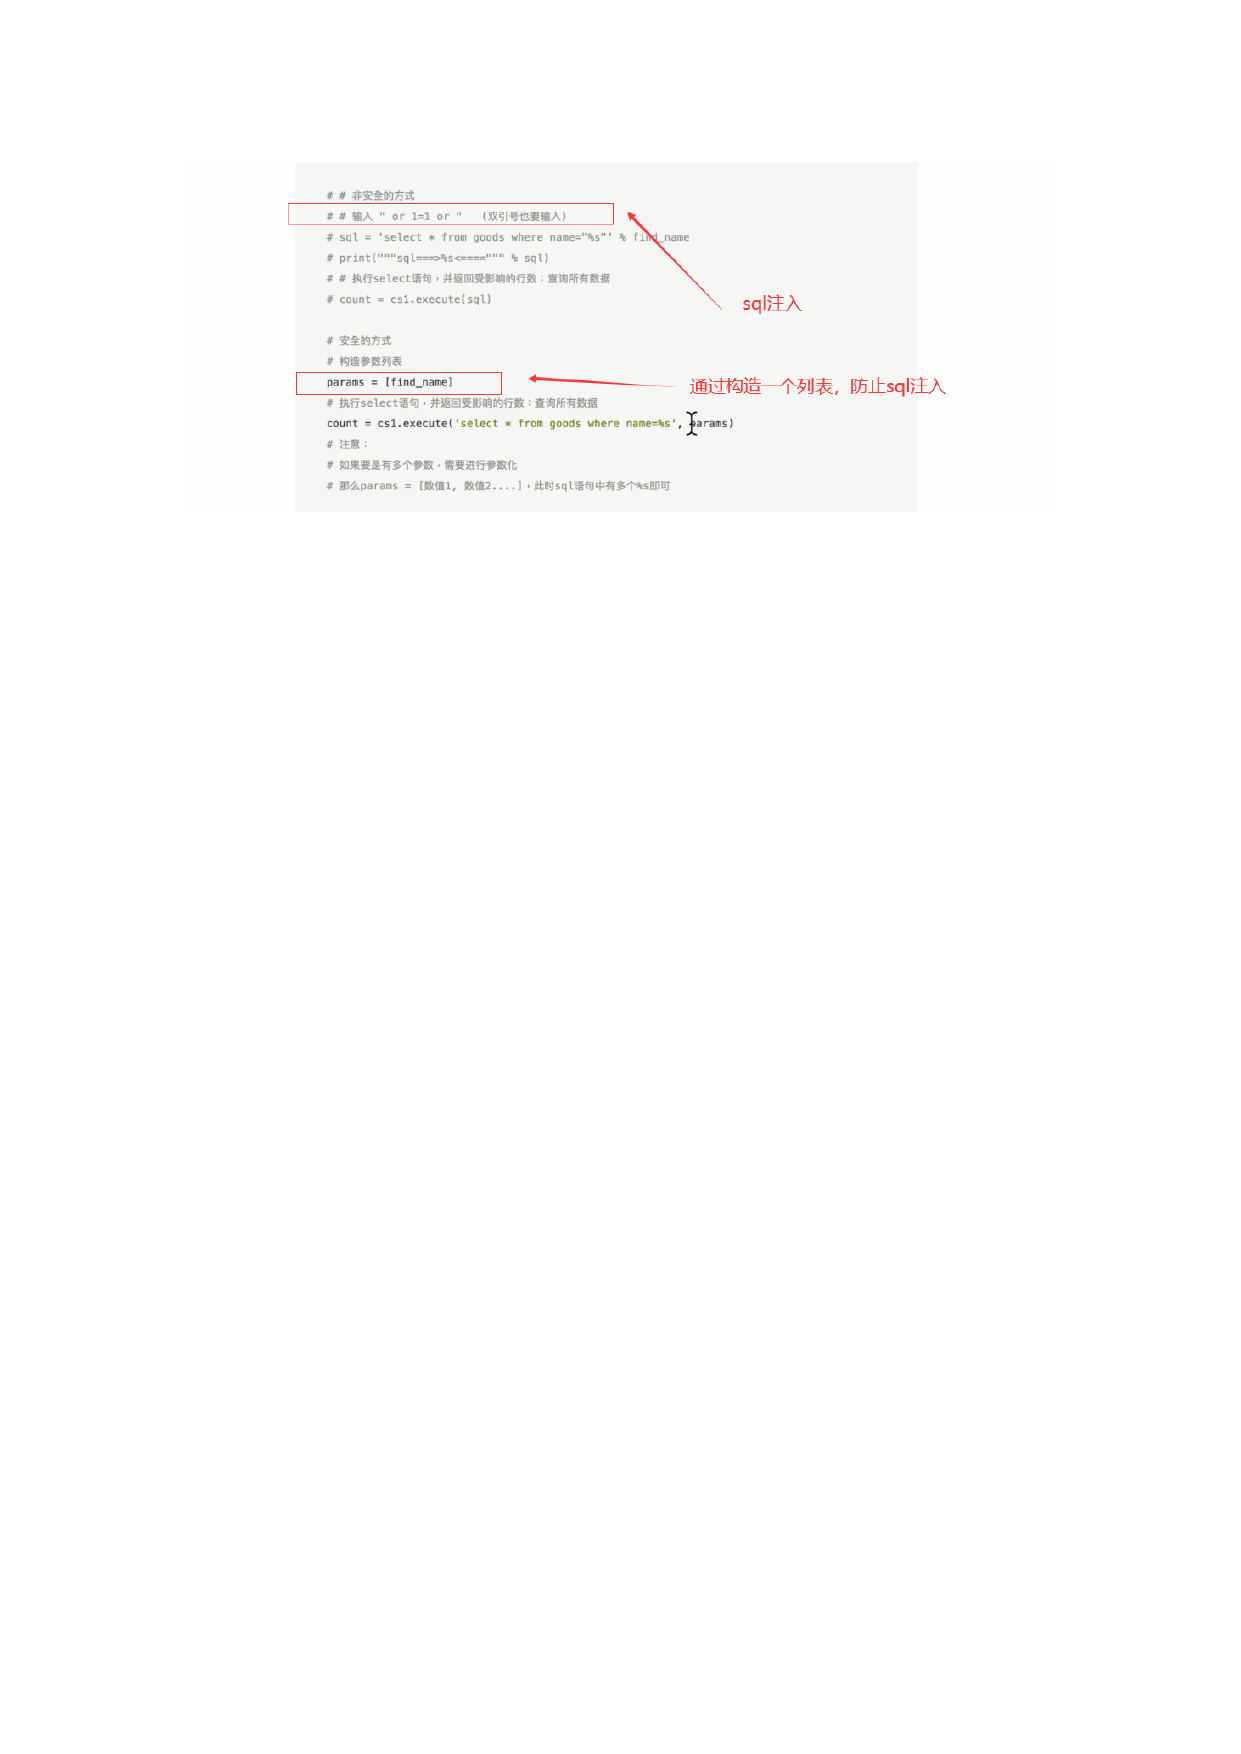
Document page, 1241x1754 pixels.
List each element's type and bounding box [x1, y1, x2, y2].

picture [188, 162, 1052, 512]
